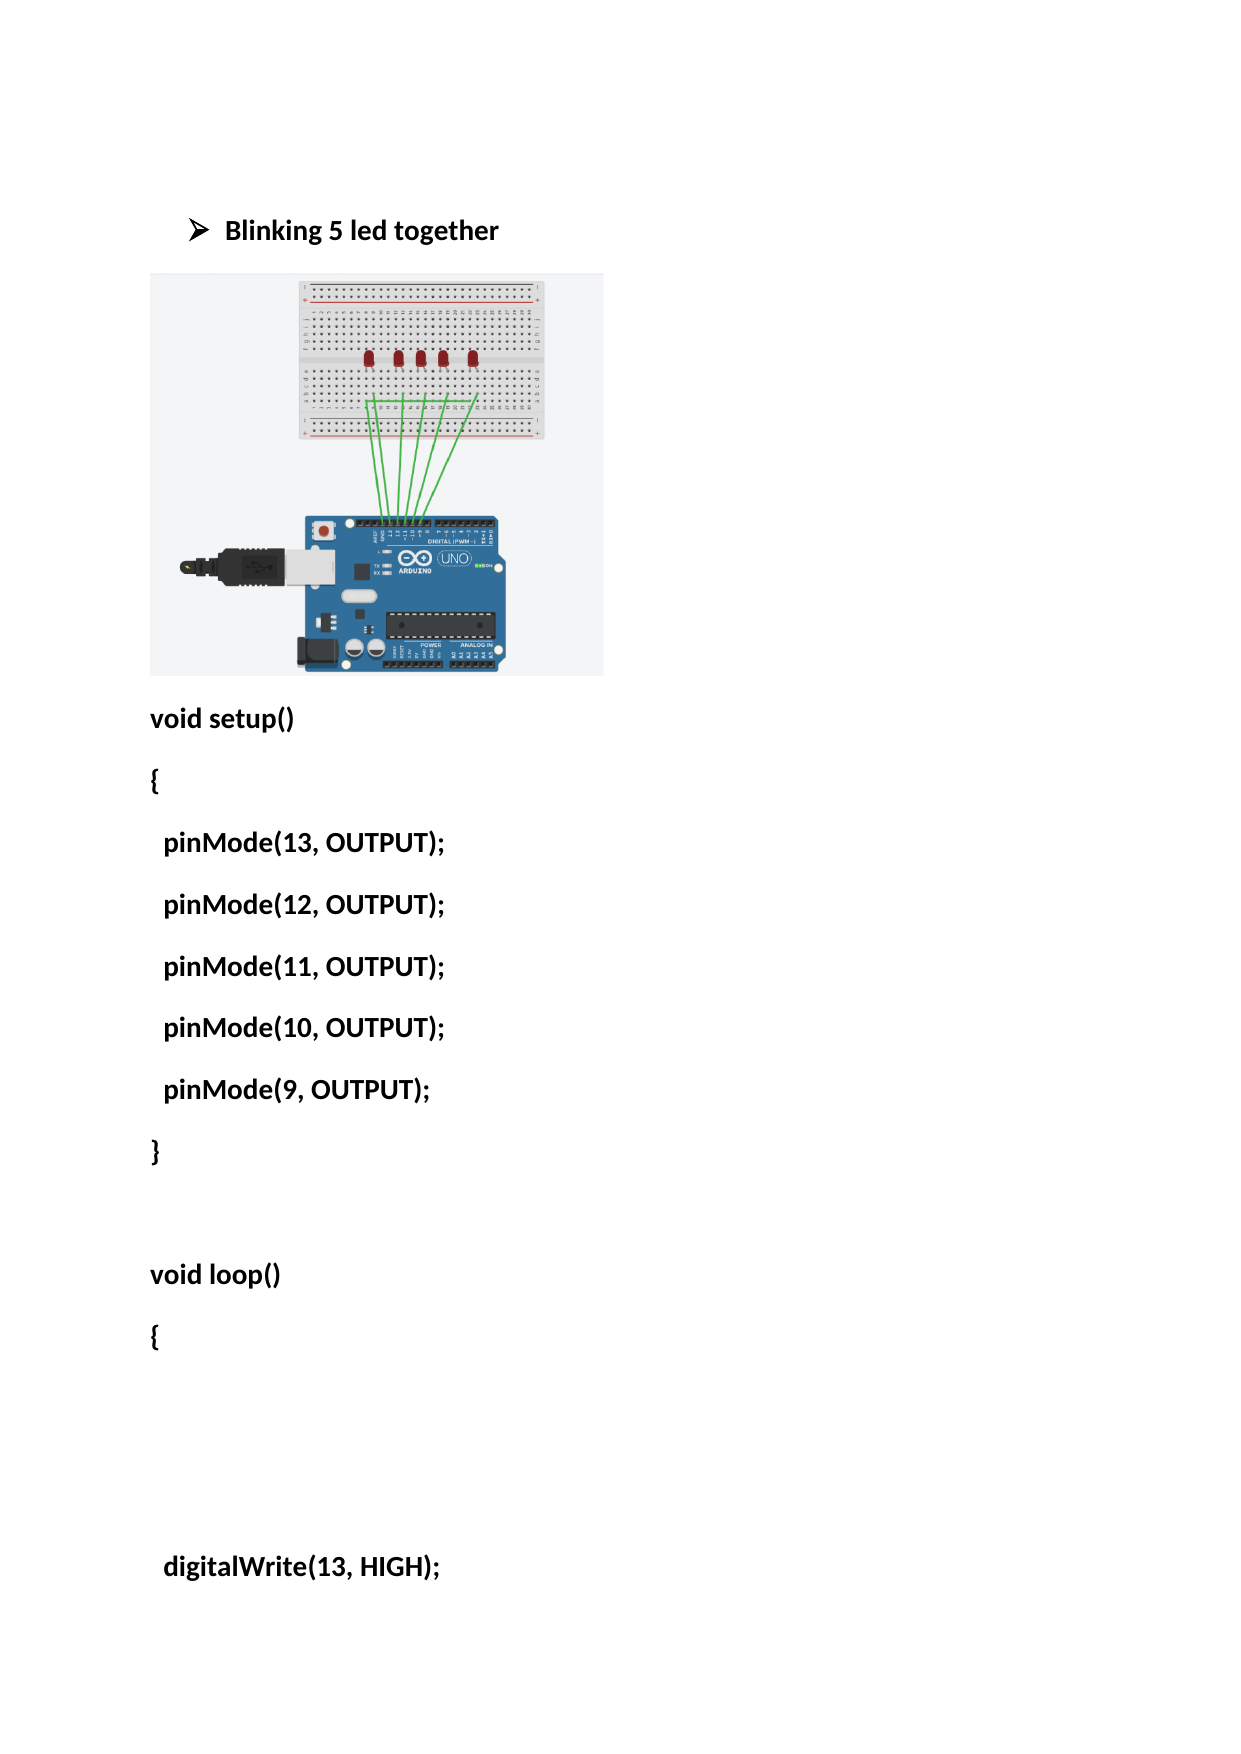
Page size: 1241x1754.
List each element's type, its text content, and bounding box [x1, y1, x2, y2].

text pinMode(13, OUTPUT); [150, 824, 1090, 860]
text void loop() [150, 1256, 1090, 1292]
text pinMode(10, OUTPUT); [150, 1009, 1090, 1045]
text { [150, 1318, 1090, 1354]
text pinMode(9, OUTPUT); [150, 1071, 1090, 1107]
text digitalWrite(13, HIGH); [150, 1548, 1090, 1583]
text { [150, 762, 1090, 798]
text void setup() [150, 701, 1090, 736]
picture [150, 273, 604, 676]
list Blinking 5 led together [187, 212, 1090, 247]
text } [150, 1133, 1090, 1168]
text pinMode(11, OUTPUT); [150, 948, 1090, 983]
text pinMode(12, OUTPUT); [150, 886, 1090, 921]
